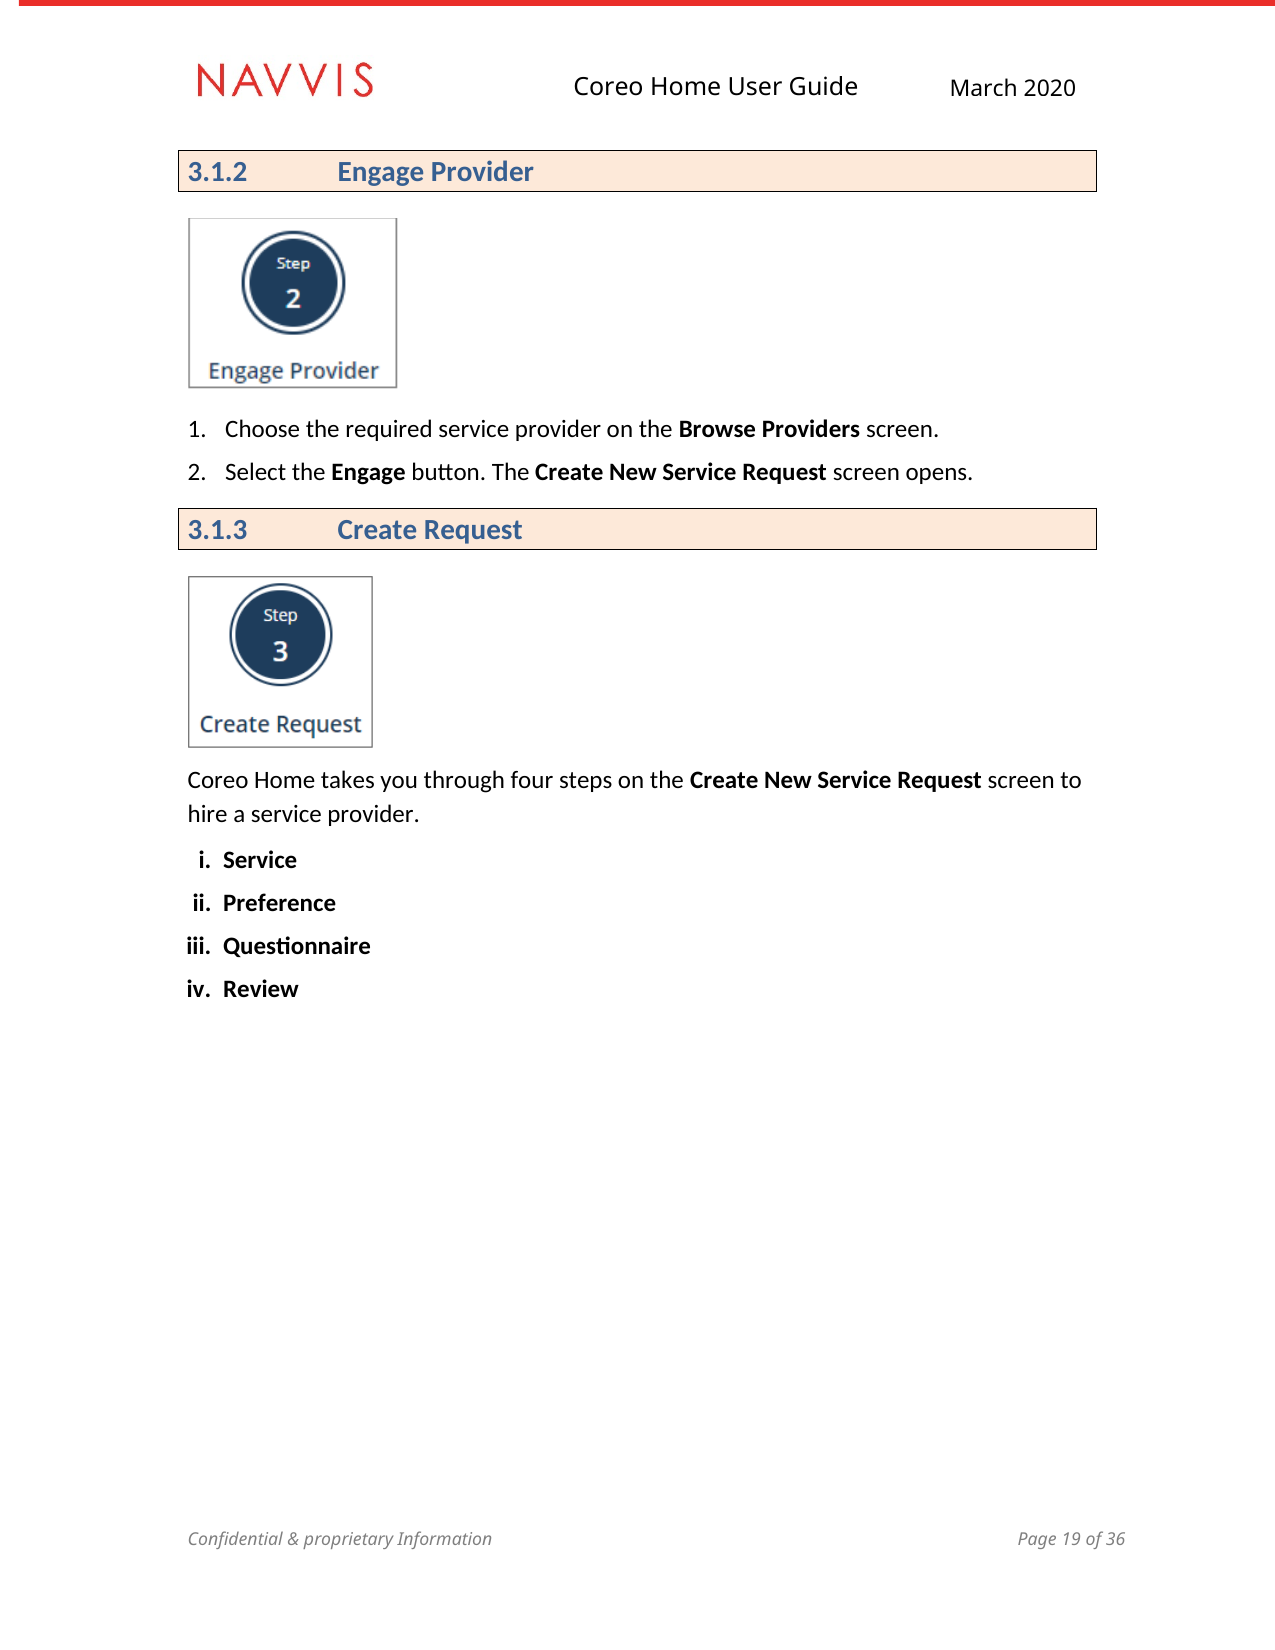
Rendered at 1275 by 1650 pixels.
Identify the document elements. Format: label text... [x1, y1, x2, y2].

picture [187, 55, 383, 104]
text Coreo Home takes you through four steps on the Create New Service Request screen to hire a service provider. [187, 764, 1087, 828]
list Choose the required service provider on the Browse Providers screen. [187, 413, 1087, 444]
list Select the Engage button. The Create New Service Request screen opens. [187, 457, 1087, 487]
list Questionnaire [211, 930, 1087, 961]
list Preference [211, 887, 1087, 918]
picture [187, 218, 399, 390]
picture [187, 576, 374, 749]
subtitle Create Request [179, 509, 1096, 549]
list Service [211, 844, 1087, 874]
list Review [211, 973, 1087, 1004]
subtitle Engage Provider [179, 151, 1096, 191]
